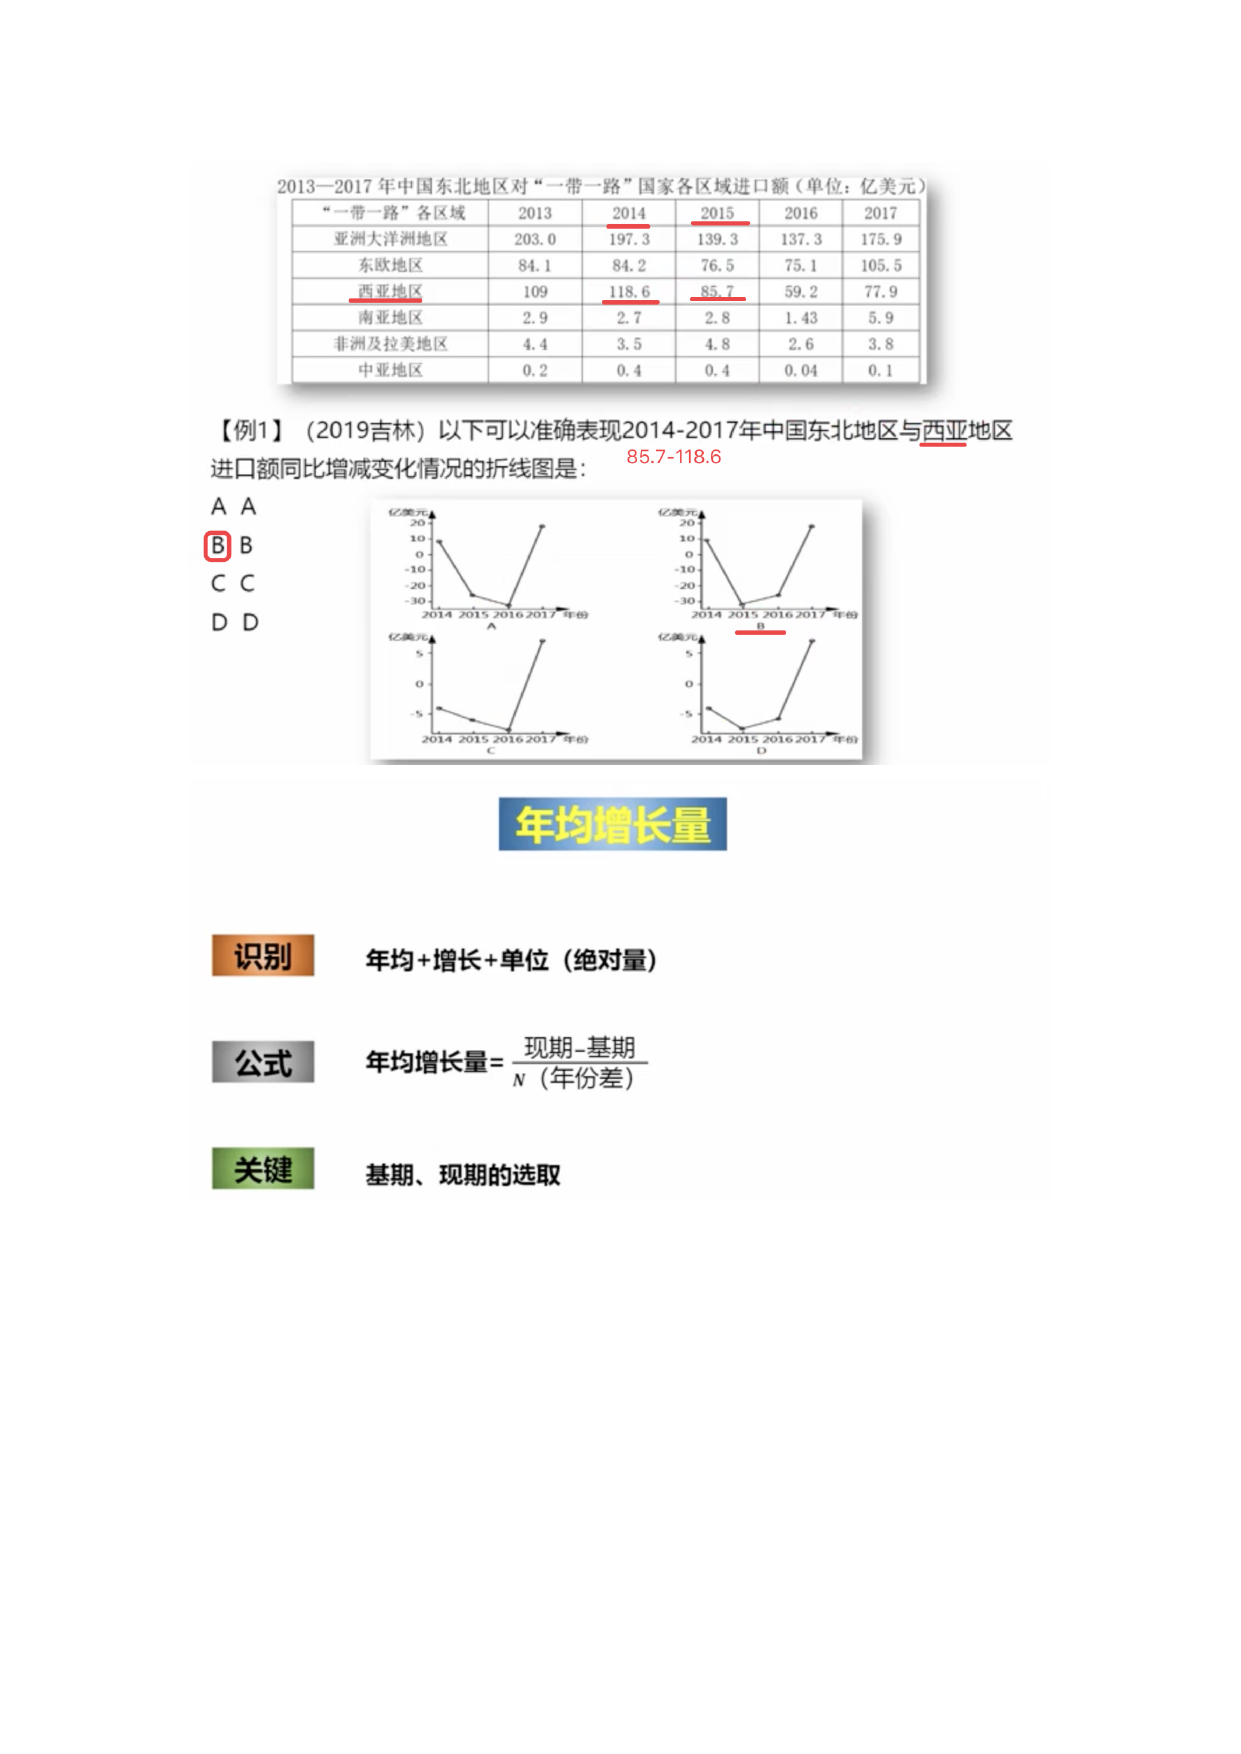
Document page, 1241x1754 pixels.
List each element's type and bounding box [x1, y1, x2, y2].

picture [187, 162, 1052, 765]
picture [187, 779, 1052, 1202]
